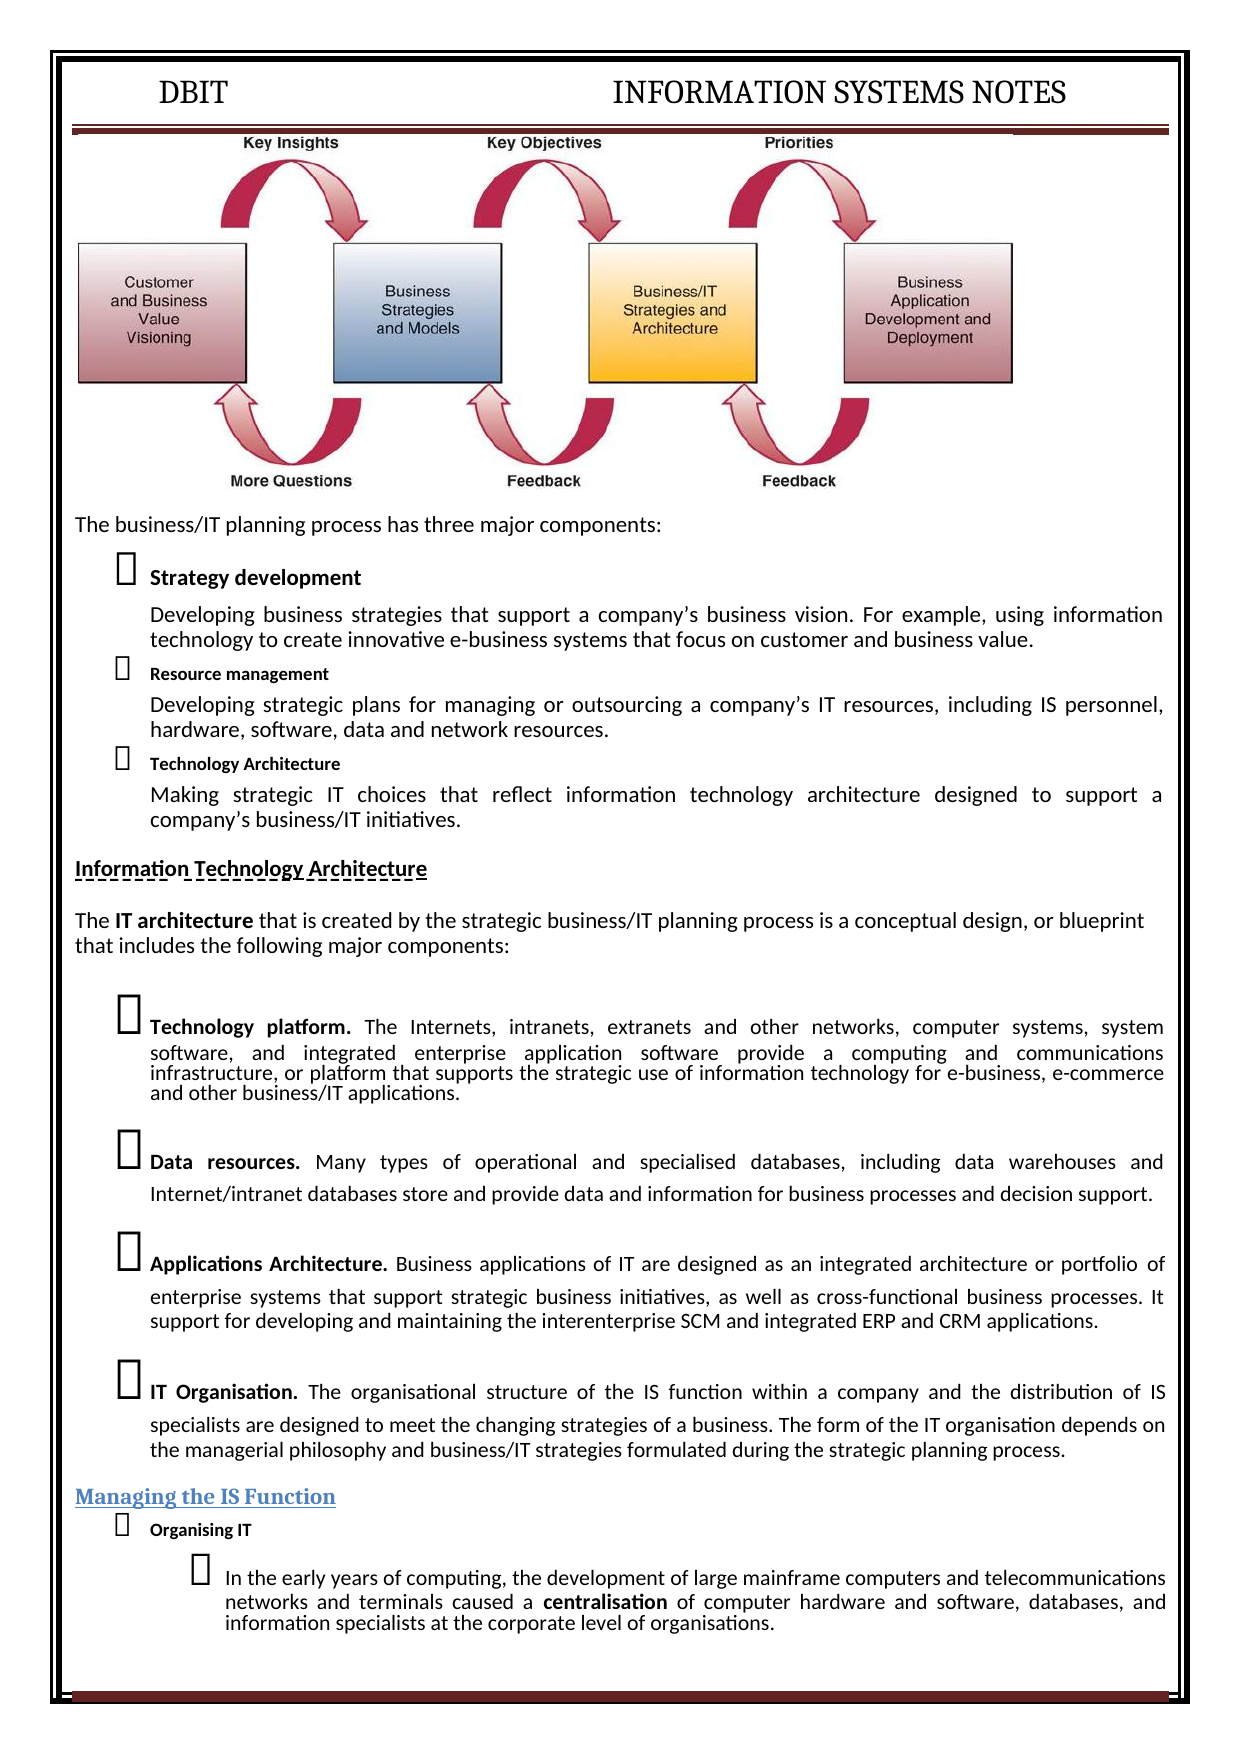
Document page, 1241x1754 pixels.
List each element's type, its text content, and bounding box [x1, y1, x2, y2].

list IT Organisation. The organisational structure of the IS function within a company and the distribution of IS specialists are designed to meet the changing strategies of a business. The form of the IT organisation depends on the managerial philosophy and business/IT strategies formulated during the strategic planning process. [112, 1344, 1167, 1462]
list Technology Architecture [112, 743, 1167, 777]
text Developing business strategies that support a company’s business vision. For example, using information technology to create innovative e-business systems that focus on customer and business value. [150, 602, 1165, 653]
list Data resources. Many types of operational and specialised databases, including data warehouses and Internet/intranet databases store and provide data and information for business processes and decision support. [112, 1116, 1165, 1206]
text Managing the IS Function [75, 1484, 1167, 1510]
list Technology platform. The Internets, intranets, extranets and other networks, computer systems, system software, and integrated enterprise application software provide a computing and communications infrastructure, or platform that supports the strategic use of information technology for e-business, e-commerce and other business/IT applications. [112, 989, 1165, 1106]
list Resource management [112, 653, 1167, 687]
list In the early years of computing, the development of large mainframe computers and telecommunications networks and terminals caused a centralisation of computer hardware and software, databases, and information specialists at the corporate level of organisations. [187, 1548, 1167, 1636]
picture [72, 1691, 1169, 1702]
text The business/IT planning process has three major components: [75, 510, 1167, 538]
list Applications Architecture. Business applications of IT are designed as an integrated architecture or portfolio of enterprise systems that support strategic business initiatives, as well as cross-functional business processes. It support for developing and maintaining the interenterprise SCM and integrated ERP and CRM applications. [112, 1216, 1165, 1334]
list Organising IT [112, 1510, 1167, 1543]
text Developing strategic plans for managing or outsourcing a company’s IT resources, including IS personnel, hardware, software, data and network resources. [150, 692, 1165, 743]
text The IT architecture that is created by the strategic business/IT planning process is a conceptual design, or blueprint that includes the following major components: [75, 908, 1165, 959]
picture [72, 124, 1169, 490]
text DBIT INFORMATION SYSTEMS NOTES [158, 73, 1167, 112]
text Information Technology Architecture [75, 854, 1167, 882]
list Strategy development [112, 538, 1167, 597]
text Making strategic IT choices that reflect information technology architecture designed to support a company’s business/IT initiatives. [150, 782, 1165, 833]
